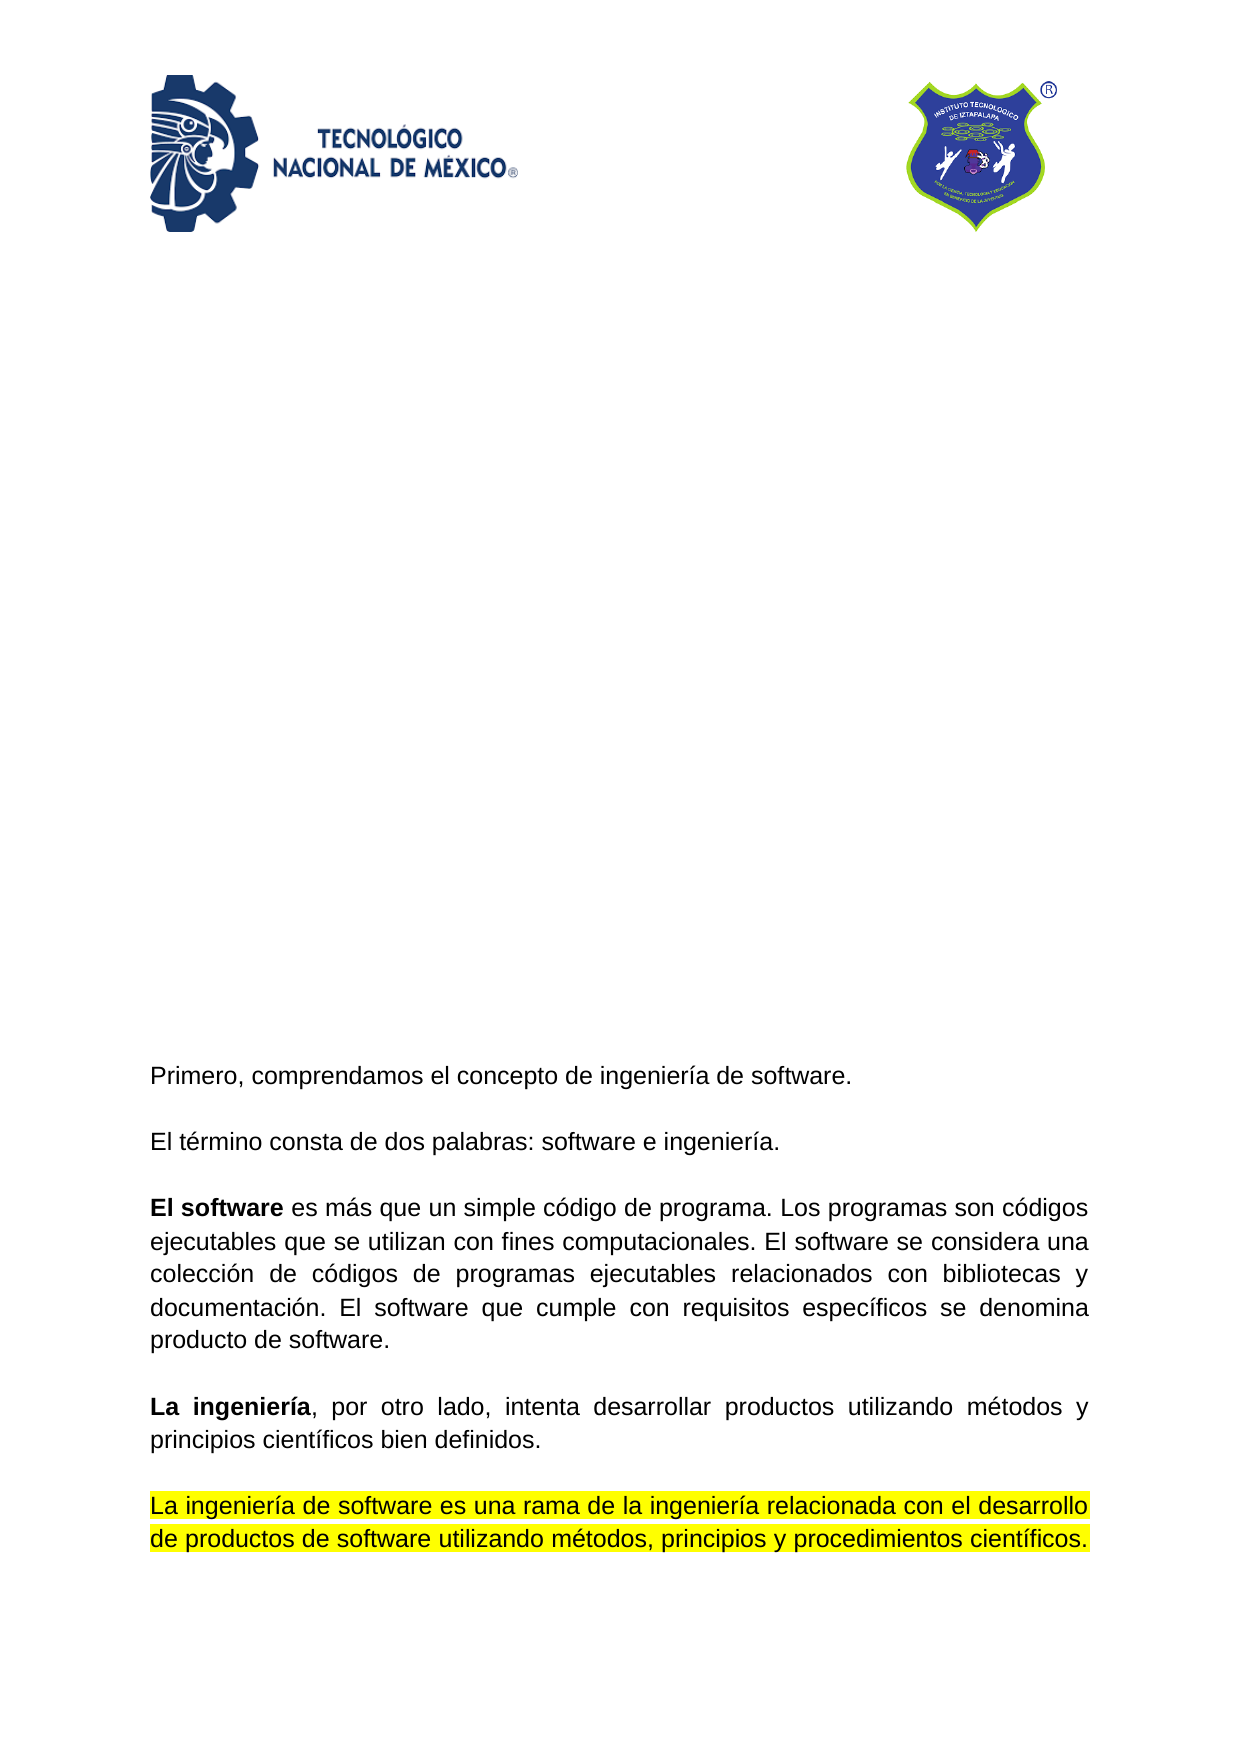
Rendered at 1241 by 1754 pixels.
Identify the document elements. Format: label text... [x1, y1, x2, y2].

picture [906, 81, 1057, 232]
picture [150, 75, 518, 232]
text El término consta de dos palabras: software e ingeniería. [150, 1127, 1090, 1156]
text Primero, comprendamos el concepto de ingeniería de software. [150, 1061, 1090, 1090]
text El software es más que un simple código de programa. Los programas son códigos ejecutables que se utilizan con fines computacionales. El software se considera una colección de códigos de programas ejecutables relacionados con bibliotecas y documentación. El software que cumple con requisitos específicos se denomina producto de software. [150, 1193, 1090, 1354]
text La ingeniería, por otro lado, intenta desarrollar productos utilizando métodos y principios científicos bien definidos. [150, 1392, 1090, 1453]
